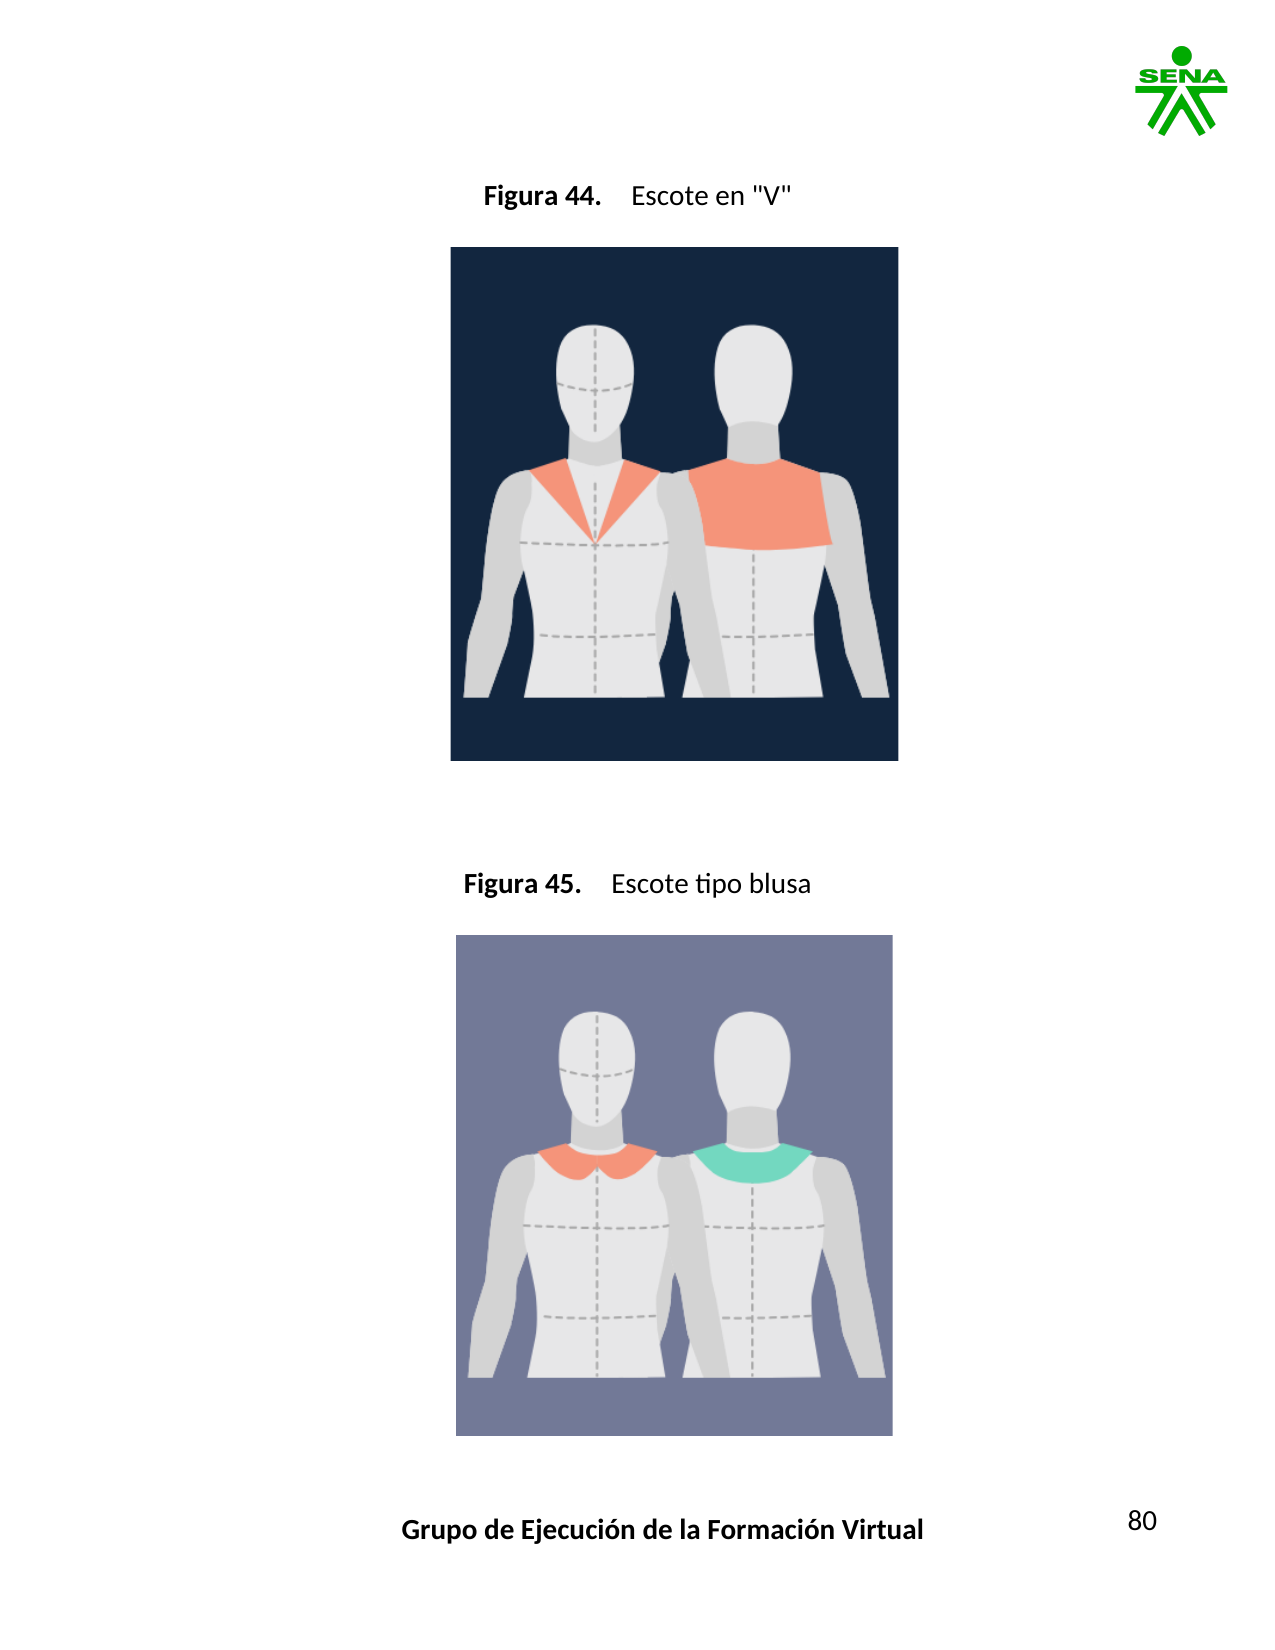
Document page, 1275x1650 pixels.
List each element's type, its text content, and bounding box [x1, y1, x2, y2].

picture [1135, 46, 1228, 136]
text Escote en "V" [118, 177, 1157, 213]
picture [450, 247, 899, 761]
picture [456, 935, 893, 1436]
text Escote tipo blusa [118, 865, 1157, 901]
